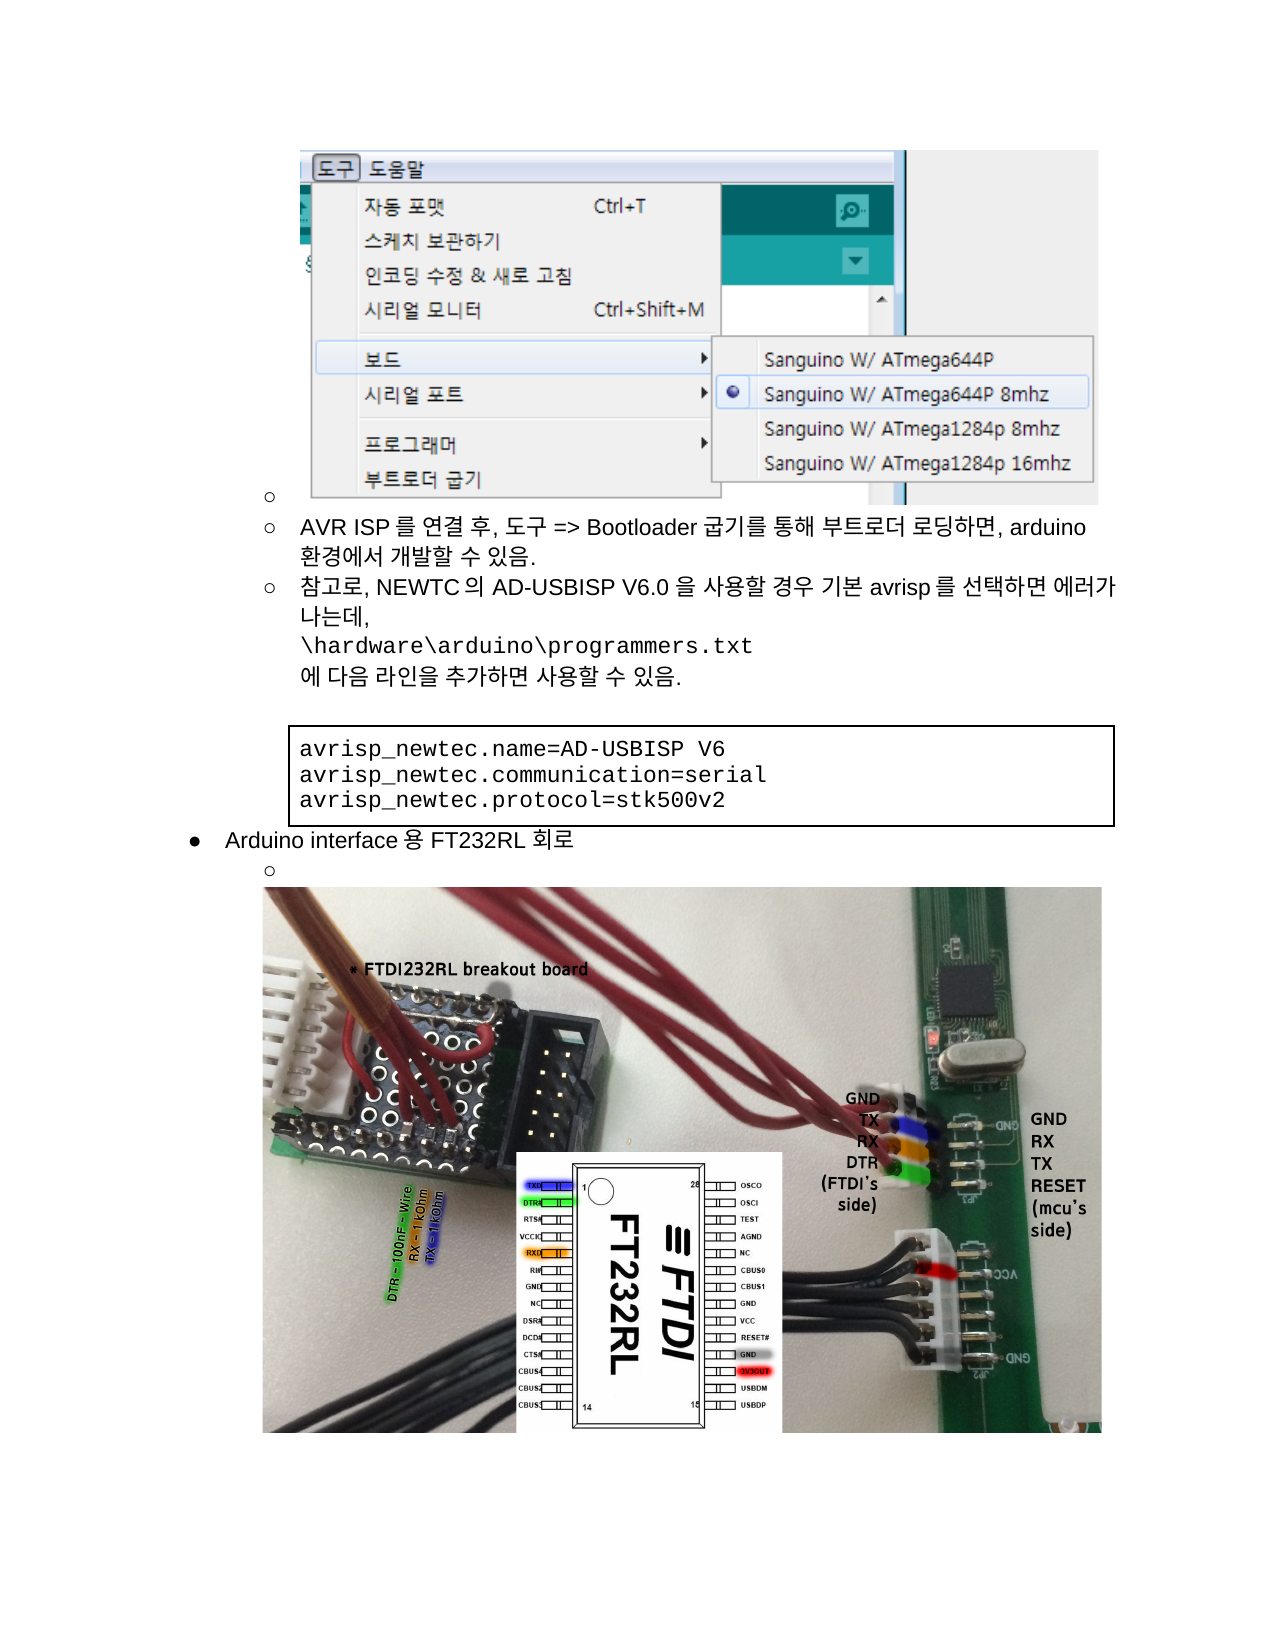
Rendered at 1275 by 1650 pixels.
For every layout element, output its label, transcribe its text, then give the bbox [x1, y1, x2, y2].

picture [300, 150, 1099, 505]
table_header avrisp_newtec.name=AD-USBISP V6 avrisp_newtec.communication=serial avrisp_newtec.protocol=stk500v2 [290, 727, 1113, 825]
list Arduino interface용 FT232RL 회로 [188, 827, 1125, 854]
list AVR ISP를 연결 후, 도구 => Bootloader 굽기를 통해 부트로더 로딩하면, arduino 환경에서 개발할 수 있음. [263, 513, 1125, 570]
picture [262, 887, 1102, 1433]
list 참고로, NEWTC의 AD-USBISP V6.0 을 사용할 경우 기본 avrisp를 선택하면 에러가 나는데, \hardware\arduino\programmers.txt 에 다음 라인을 추가하면 사용할 수 있음. [263, 574, 1125, 721]
